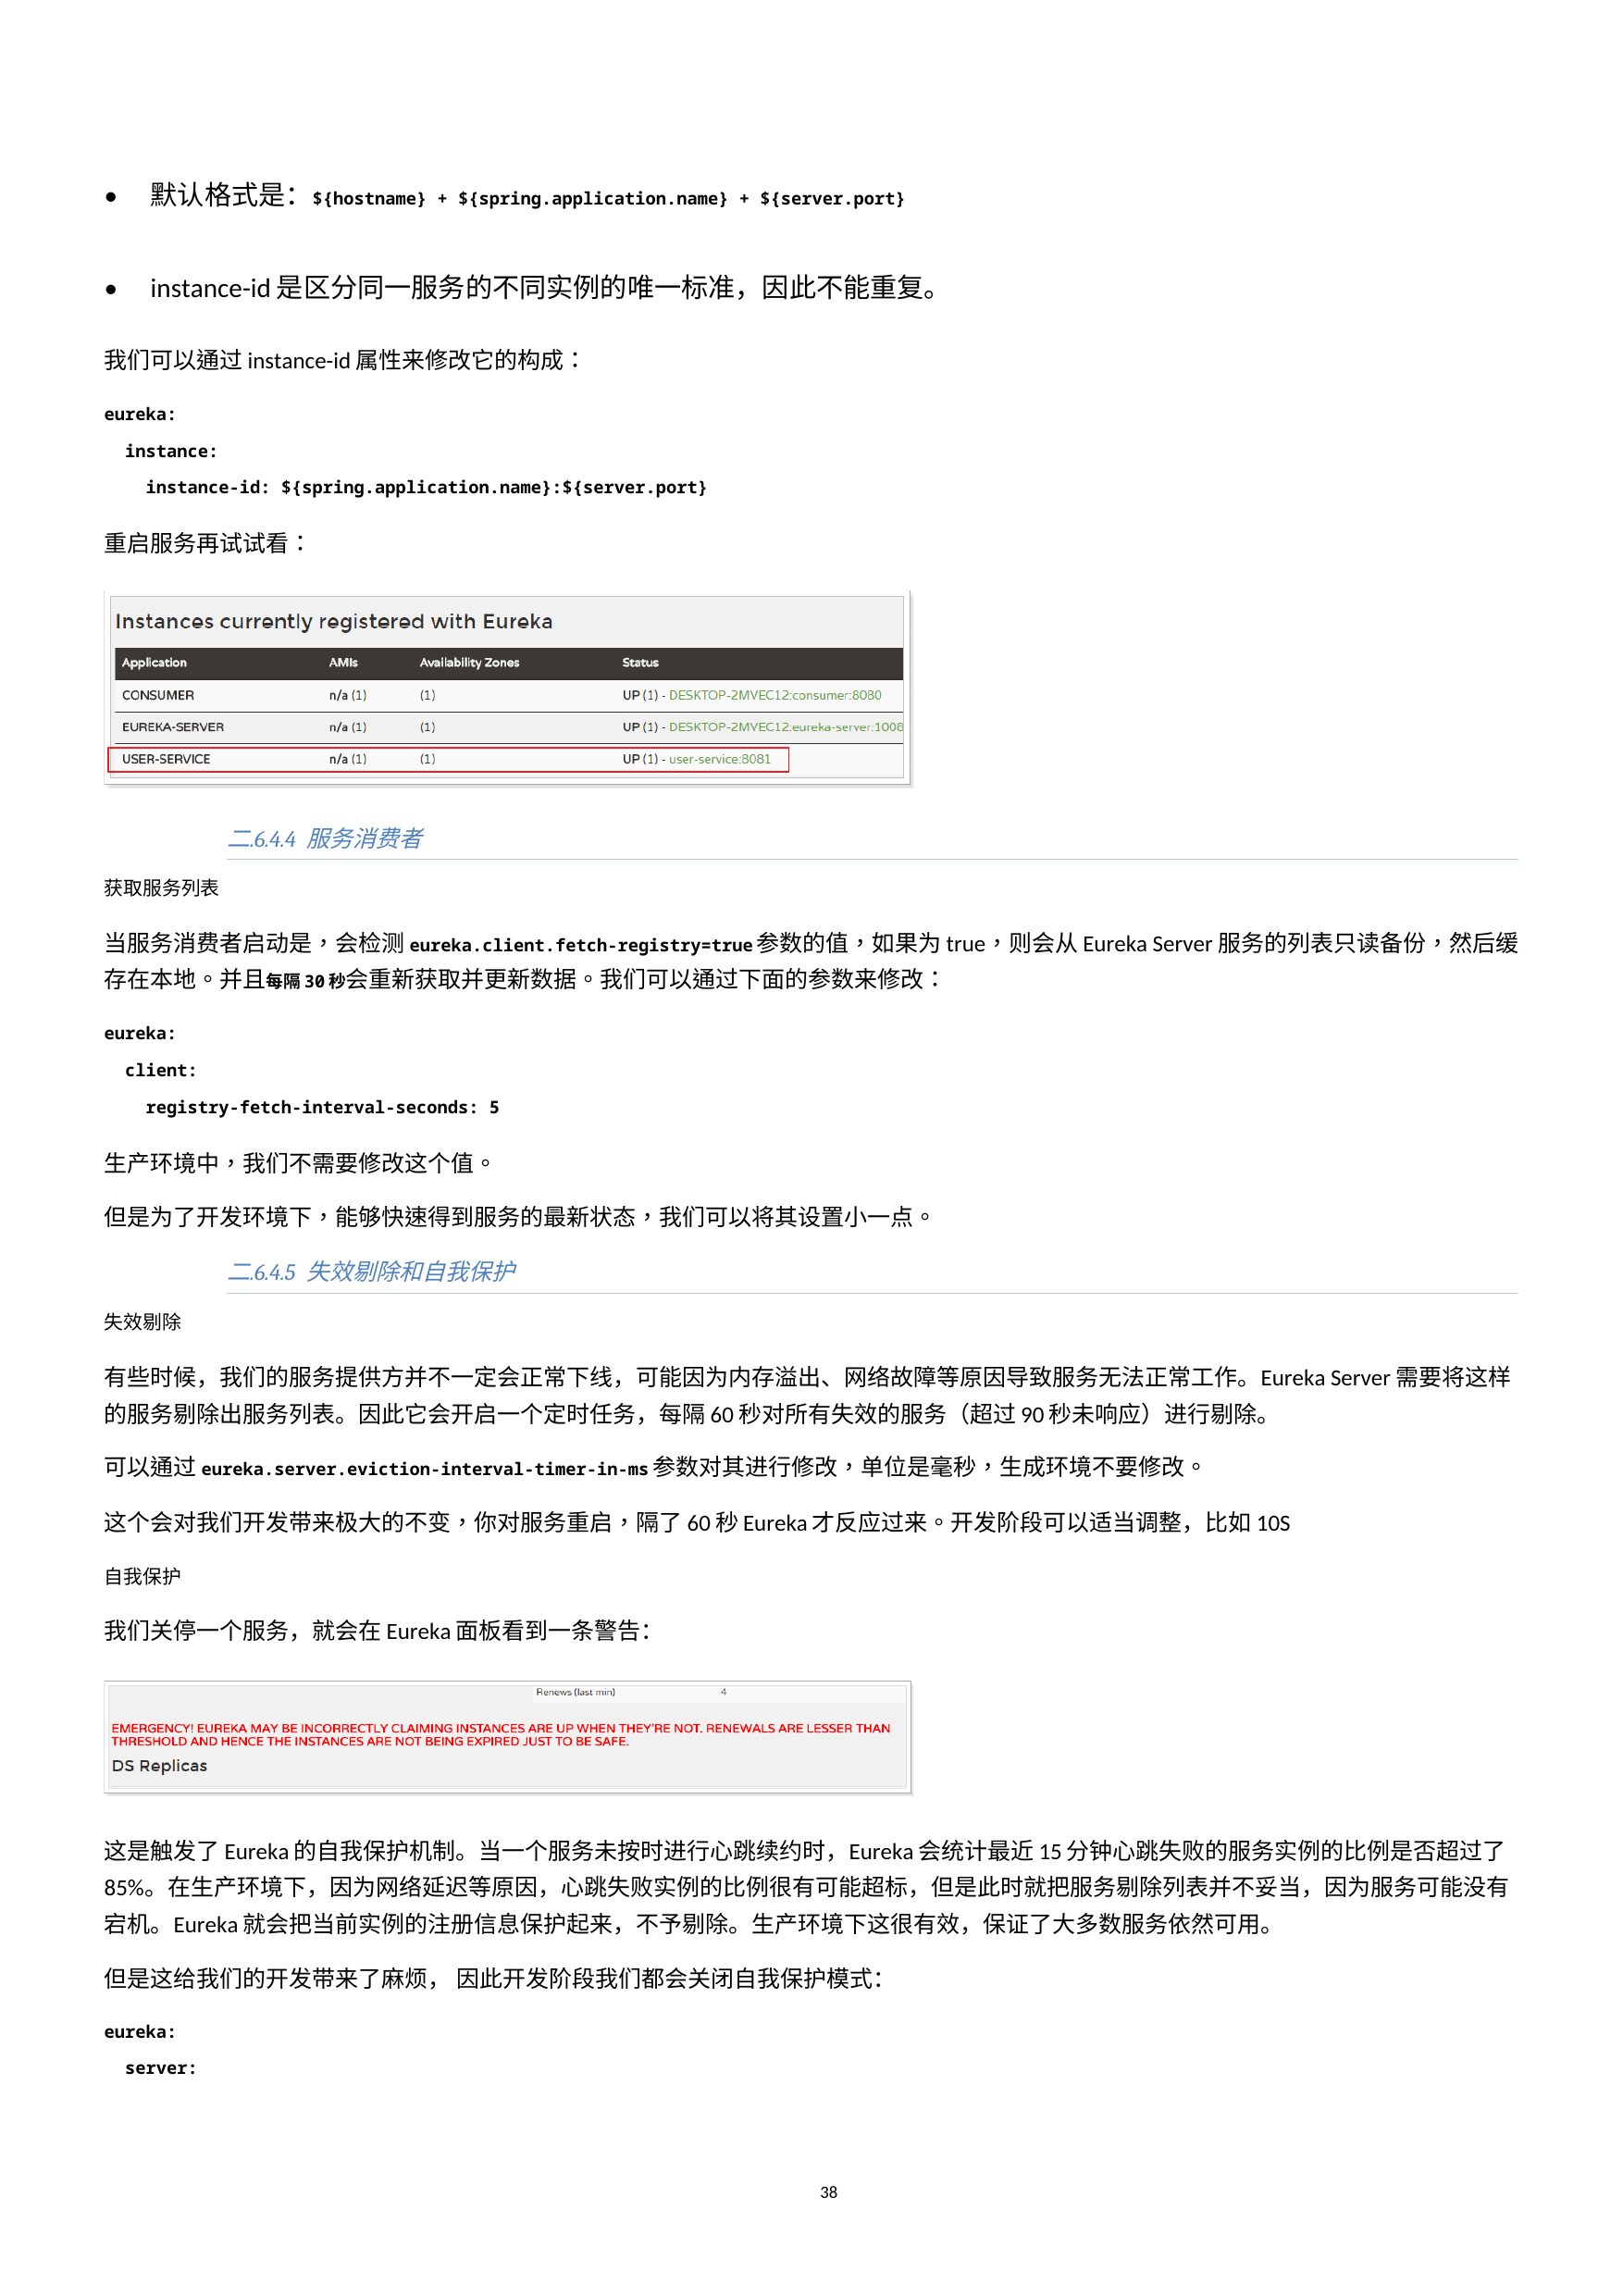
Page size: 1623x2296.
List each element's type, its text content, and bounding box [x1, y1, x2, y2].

text 当服务消费者启动是，会检测eureka.client.fetch-registry=true参数的值，如果为true，则会从Eureka Server服务的列表只读备份，然后缓存在本地。并且每隔30秒会重新获取并更新数据。我们可以通过下面的参数来修改： [104, 924, 1518, 998]
text 有些时候，我们的服务提供方并不一定会正常下线，可能因为内存溢出、网络故障等原因导致服务无法正常工作。Eureka Server需要将这样的服务剔除出服务列表。因此它会开启一个定时任务，每隔60秒对所有失效的服务（超过90秒未响应）进行剔除。 [104, 1358, 1518, 1431]
list instance-id是区分同一服务的不同实例的唯一标准，因此不能重复。 [104, 249, 1518, 322]
text 这个会对我们开发带来极大的不变，你对服务重启，隔了60秒Eureka才反应过来。开发阶段可以适当调整，比如10S [104, 1503, 1518, 1539]
text 这是触发了Eureka的自我保护机制。当一个服务未按时进行心跳续约时，Eureka会统计最近15分钟心跳失败的服务实例的比例是否超过了85%。在生产环境下，因为网络延迟等原因，心跳失败实例的比例很有可能超标，但是此时就把服务剔除列表并不妥当，因为服务可能没有宕机。Eureka就会把当前实例的注册信息保护起来，不予剔除。生产环境下这很有效，保证了大多数服务依然可用。 [104, 1831, 1518, 1942]
picture [104, 1681, 914, 1796]
text 获取服务列表 [104, 870, 1518, 907]
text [104, 2013, 1518, 2086]
text eureka: client: registry-fetch-interval-seconds: 5 [104, 1015, 1518, 1125]
text 我们可以通过instance-id属性来修改它的构成： [104, 341, 1518, 379]
text 可以通过eureka.server.eviction-interval-timer-in-ms参数对其进行修改，单位是毫秒，生成环境不要修改。 [104, 1448, 1518, 1485]
list 默认格式是：${hostname} + ${spring.application.name} + ${server.port} [104, 155, 1518, 230]
text 失效剔除 [104, 1304, 1518, 1340]
text 但是这给我们的开发带来了麻烦， 因此开发阶段我们都会关闭自我保护模式： [104, 1958, 1518, 1995]
subtitle 服务消费者 [227, 819, 1518, 859]
subtitle 失效剔除和自我保护 [227, 1252, 1518, 1293]
text 生产环境中，我们不需要修改这个值。 [104, 1144, 1518, 1181]
text 重启服务再试试看： [104, 525, 1518, 562]
text 自我保护 [104, 1557, 1518, 1594]
text eureka: instance: instance-id: ${spring.application.name}:${server.port} [104, 395, 1518, 505]
text 但是为了开发环境下，能够快速得到服务的最新状态，我们可以将其设置小一点。 [104, 1198, 1518, 1235]
text 我们关停一个服务，就会在Eureka面板看到一条警告： [104, 1611, 1518, 1647]
picture [104, 590, 914, 788]
